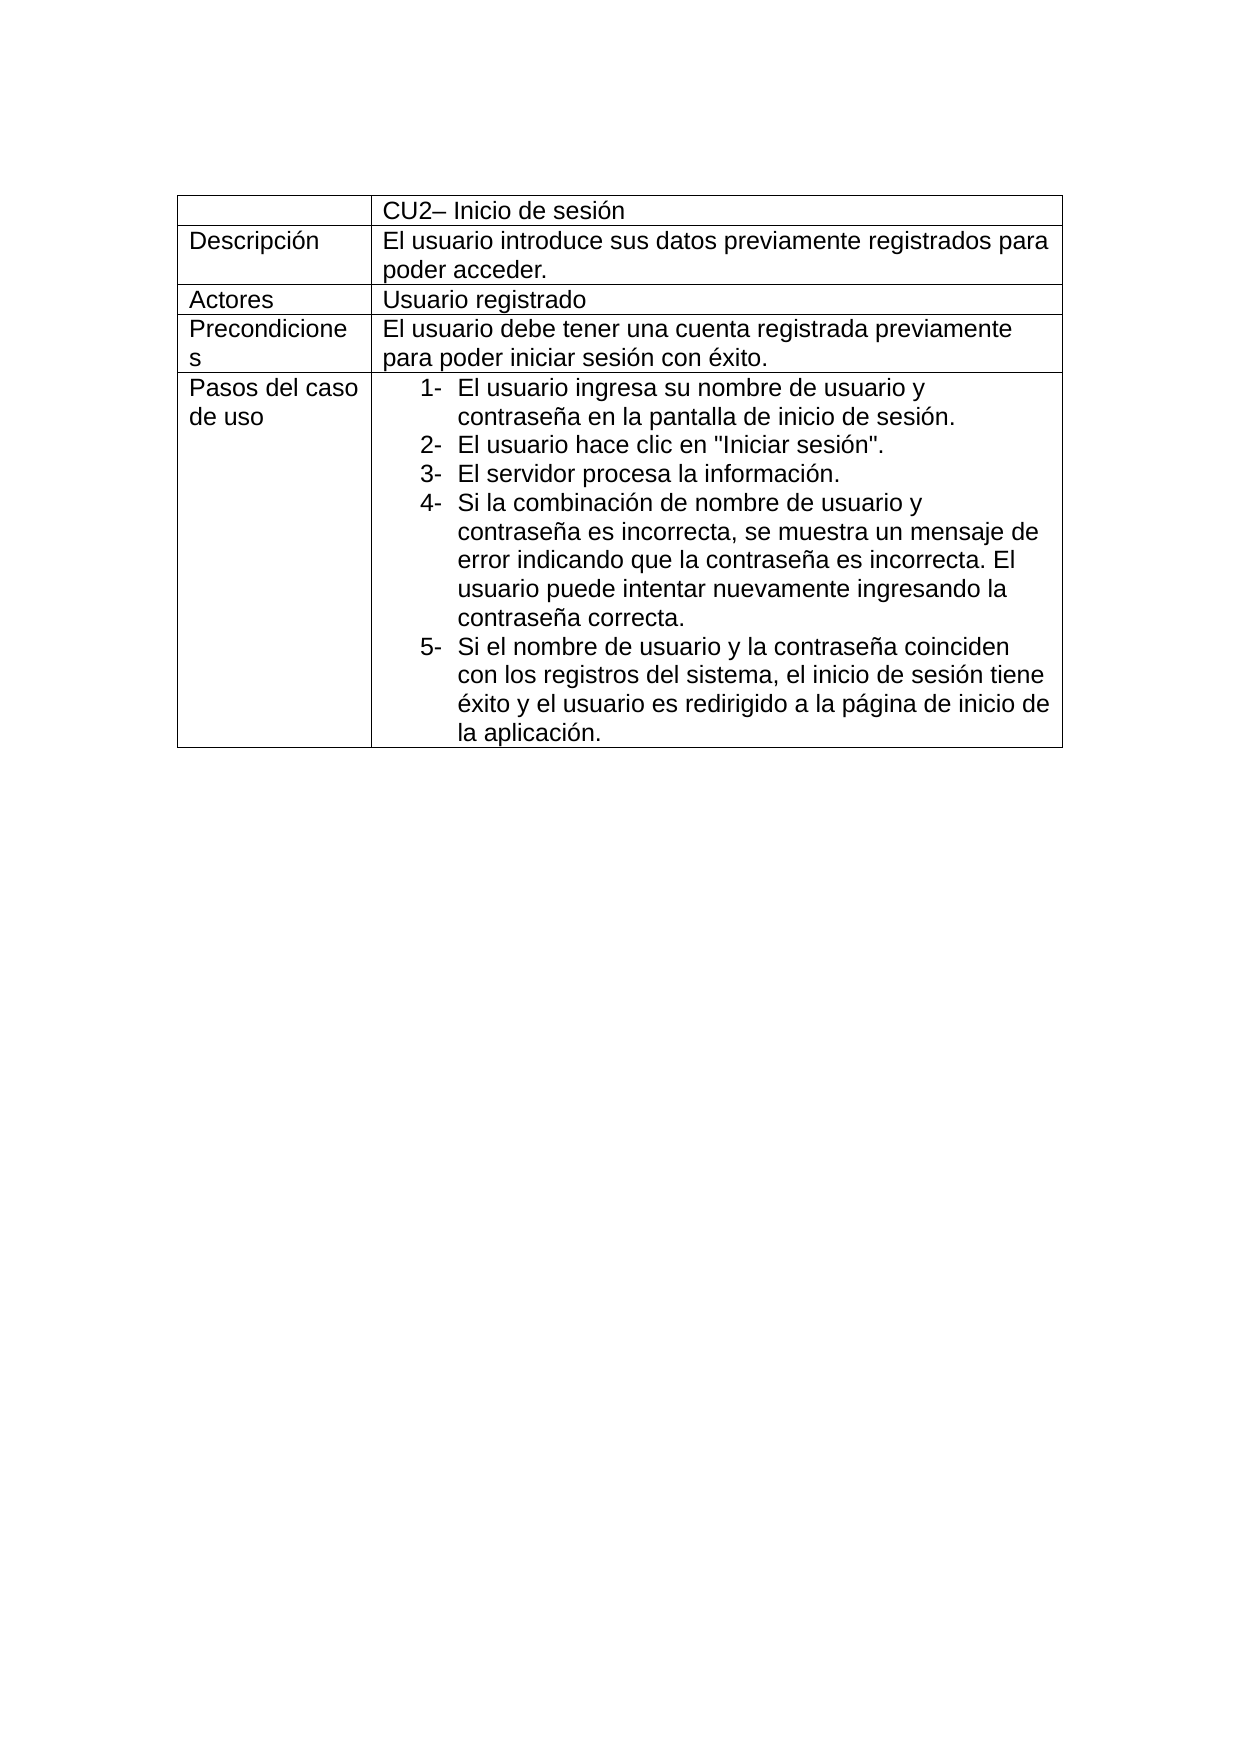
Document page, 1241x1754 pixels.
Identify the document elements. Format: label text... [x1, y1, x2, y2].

table_cell El usuario ingresa su nombre de usuario y contraseña en la pantalla de inicio de sesión. El usuario hace clic en "Iniciar sesión". El servidor procesa la información. Si la combinación de nombre de usuario y contraseña es incorrecta, se muestra un mensaje de error indicando que la contraseña es incorrecta. El usuario puede intentar nuevamente ingresando la contraseña correcta. Si el nombre de usuario y la contraseña coinciden con los registros del sistema, el inicio de sesión tiene éxito y el usuario es redirigido a la página de inicio de la aplicación. [372, 373, 1062, 747]
table_cell El usuario introduce sus datos previamente registrados para poder acceder. [372, 226, 1062, 284]
table_cell Pasos del caso de uso [178, 373, 371, 747]
table_header [178, 196, 371, 225]
table_cell Actores [178, 285, 371, 313]
table_cell Descripción [178, 226, 371, 284]
table_header CU2– Inicio de sesión [372, 196, 1062, 225]
table_cell Precondiciones [178, 315, 371, 372]
table_cell El usuario debe tener una cuenta registrada previamente para poder iniciar sesión con éxito. [372, 315, 1062, 372]
table_cell Usuario registrado [372, 285, 1062, 313]
